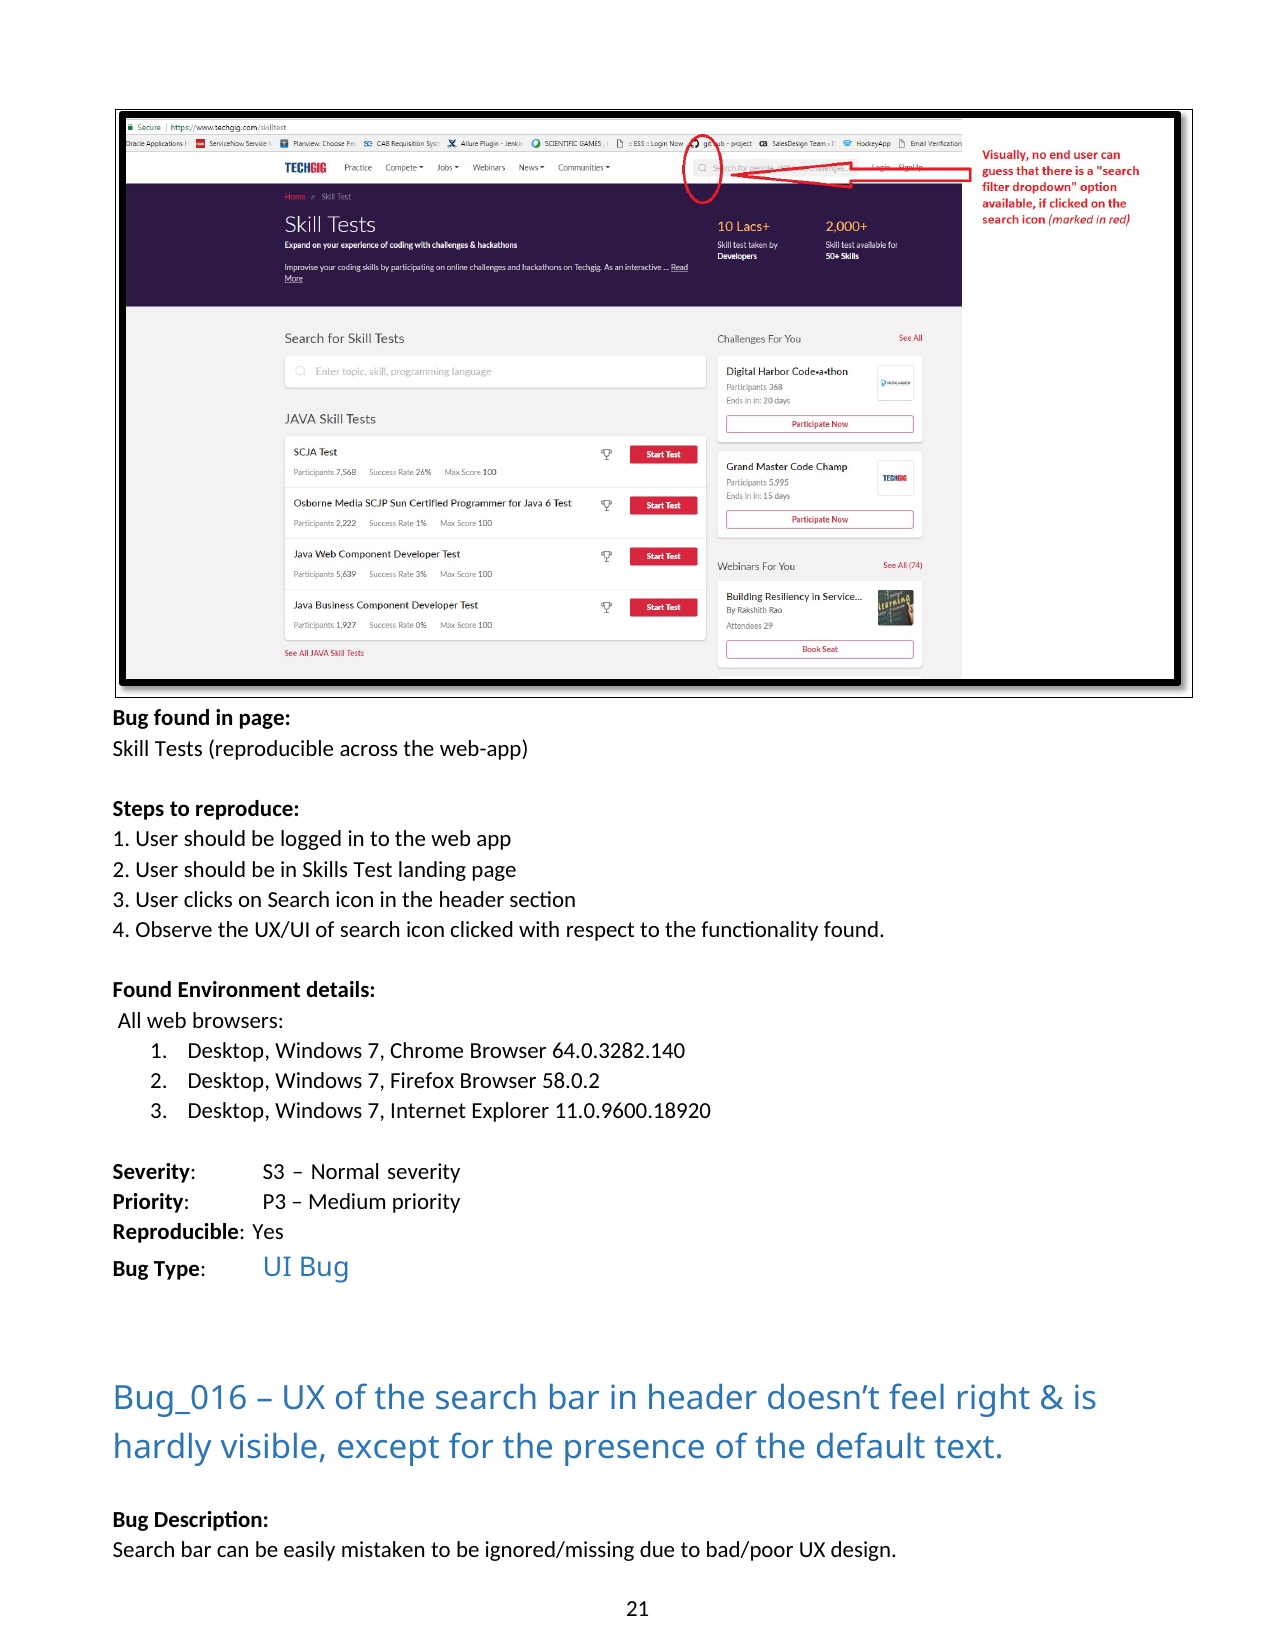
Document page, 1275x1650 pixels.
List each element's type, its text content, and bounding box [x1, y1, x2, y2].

text Bug Type: UI Bug [112, 1248, 1177, 1285]
list User should be in Skills Test landing page [112, 855, 1177, 883]
text Skill Tests (reproducible across the web-app) [112, 734, 1177, 762]
list Observe the UX/UI of search icon clicked with respect to the functionality found. [112, 915, 1177, 943]
list Desktop, Windows 7, Internet Explorer 11.0.9600.18920 [150, 1096, 1177, 1124]
subtitle Steps to reproduce: [112, 794, 1177, 822]
text Severity: S3 – Normal severity Priority: P3 – Medium priority Reproducible: Yes [112, 1157, 461, 1245]
text Search bar can be easily mistaken to be ignored/missing due to bad/poor UX design. [112, 1535, 1177, 1563]
list User should be logged in to the web app [112, 824, 1177, 852]
subtitle Bug_016 – UX of the search bar in header doesn’t feel right & is hardly visible, except for the presence of the default text. [112, 1373, 1177, 1468]
subtitle Found Environment details: [112, 976, 1177, 1003]
text All web browsers: [118, 1006, 1177, 1034]
subtitle Bug Description: [112, 1505, 1177, 1533]
list Desktop, Windows 7, Firefox Browser 58.0.2 [150, 1066, 1177, 1094]
subtitle Bug found in page: [112, 703, 1177, 731]
list User clicks on Search icon in the header section [112, 885, 1177, 913]
picture [116, 110, 1192, 697]
list Desktop, Windows 7, Chrome Browser 64.0.3282.140 [150, 1036, 1177, 1064]
